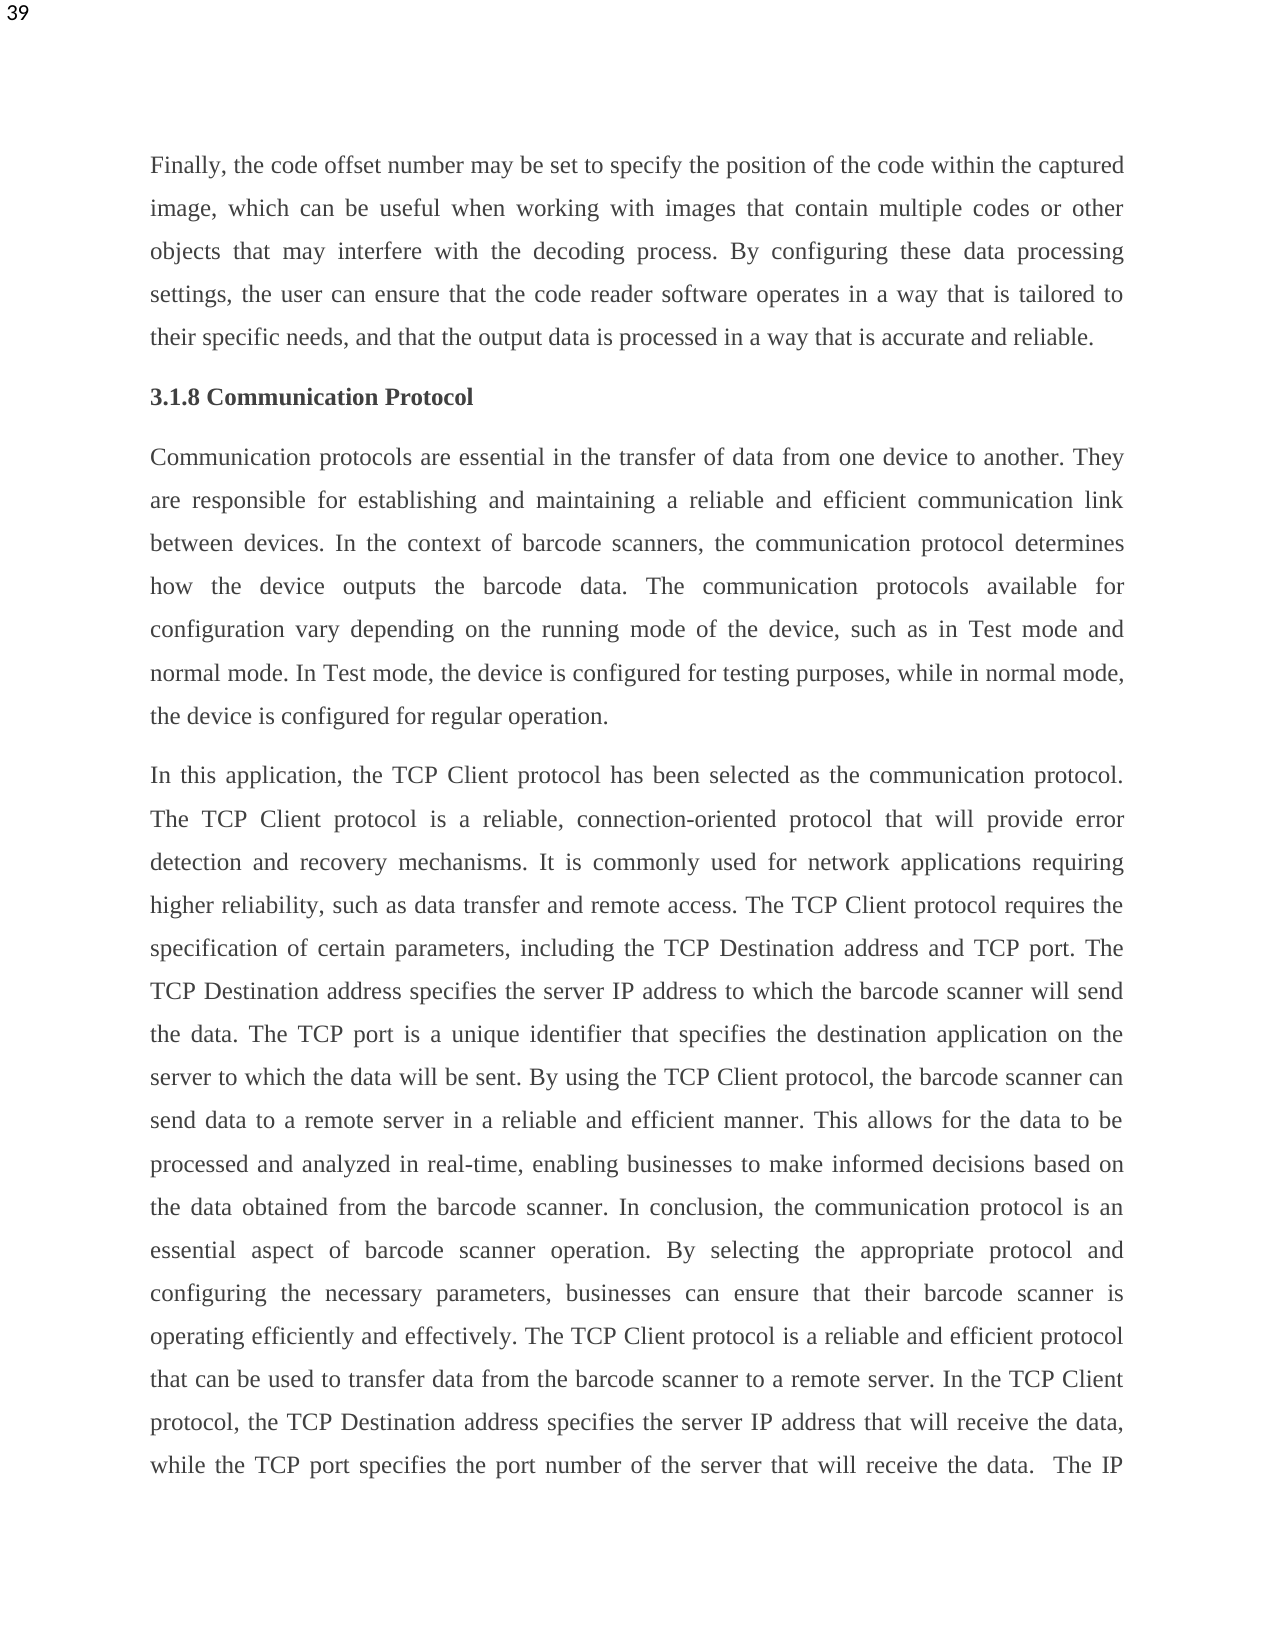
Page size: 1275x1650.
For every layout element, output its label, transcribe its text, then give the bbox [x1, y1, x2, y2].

list Communication Protocol [150, 382, 1185, 411]
text Finally, the code offset number may be set to specify the position of the code within the captured image, which can be useful when working with images that contain multiple codes or other objects that may interfere with the decoding process. By configuring these data processing settings, the user can ensure that the code reader software operates in a way that is tailored to their specific needs, and that the output data is processed in a way that is accurate and reliable. [150, 150, 1125, 351]
text Communication protocols are essential in the transfer of data from one device to another. They are responsible for establishing and maintaining a reliable and efficient communication link between devices. In the context of barcode scanners, the communication protocol determines how the device outputs the barcode data. The communication protocols available for configuration vary depending on the running mode of the device, such as in Test mode and normal mode. In Test mode, the device is configured for testing purposes, while in normal mode, the device is configured for regular operation. [150, 442, 1125, 729]
text In this application, the TCP Client protocol has been selected as the communication protocol. The TCP Client protocol is a reliable, connection-oriented protocol that will provide error detection and recovery mechanisms. It is commonly used for network applications requiring higher reliability, such as data transfer and remote access. The TCP Client protocol requires the specification of certain parameters, including the TCP Destination address and TCP port. The TCP Destination address specifies the server IP address to which the barcode scanner will send the data. The TCP port is a unique identifier that specifies the destination application on the server to which the data will be sent. By using the TCP Client protocol, the barcode scanner can send data to a remote server in a reliable and efficient manner. This allows for the data to be processed and analyzed in real-time, enabling businesses to make informed decisions based on the data obtained from the barcode scanner. In conclusion, the communication protocol is an essential aspect of barcode scanner operation. By selecting the appropriate protocol and configuring the necessary parameters, businesses can ensure that their barcode scanner is operating efficiently and effectively. The TCP Client protocol is a reliable and efficient protocol that can be used to transfer data from the barcode scanner to a remote server. In the TCP Client protocol, the TCP Destination address specifies the server IP address that will receive the data, while the TCP port specifies the port number of the server that will receive the data. The IP [150, 761, 1125, 1479]
